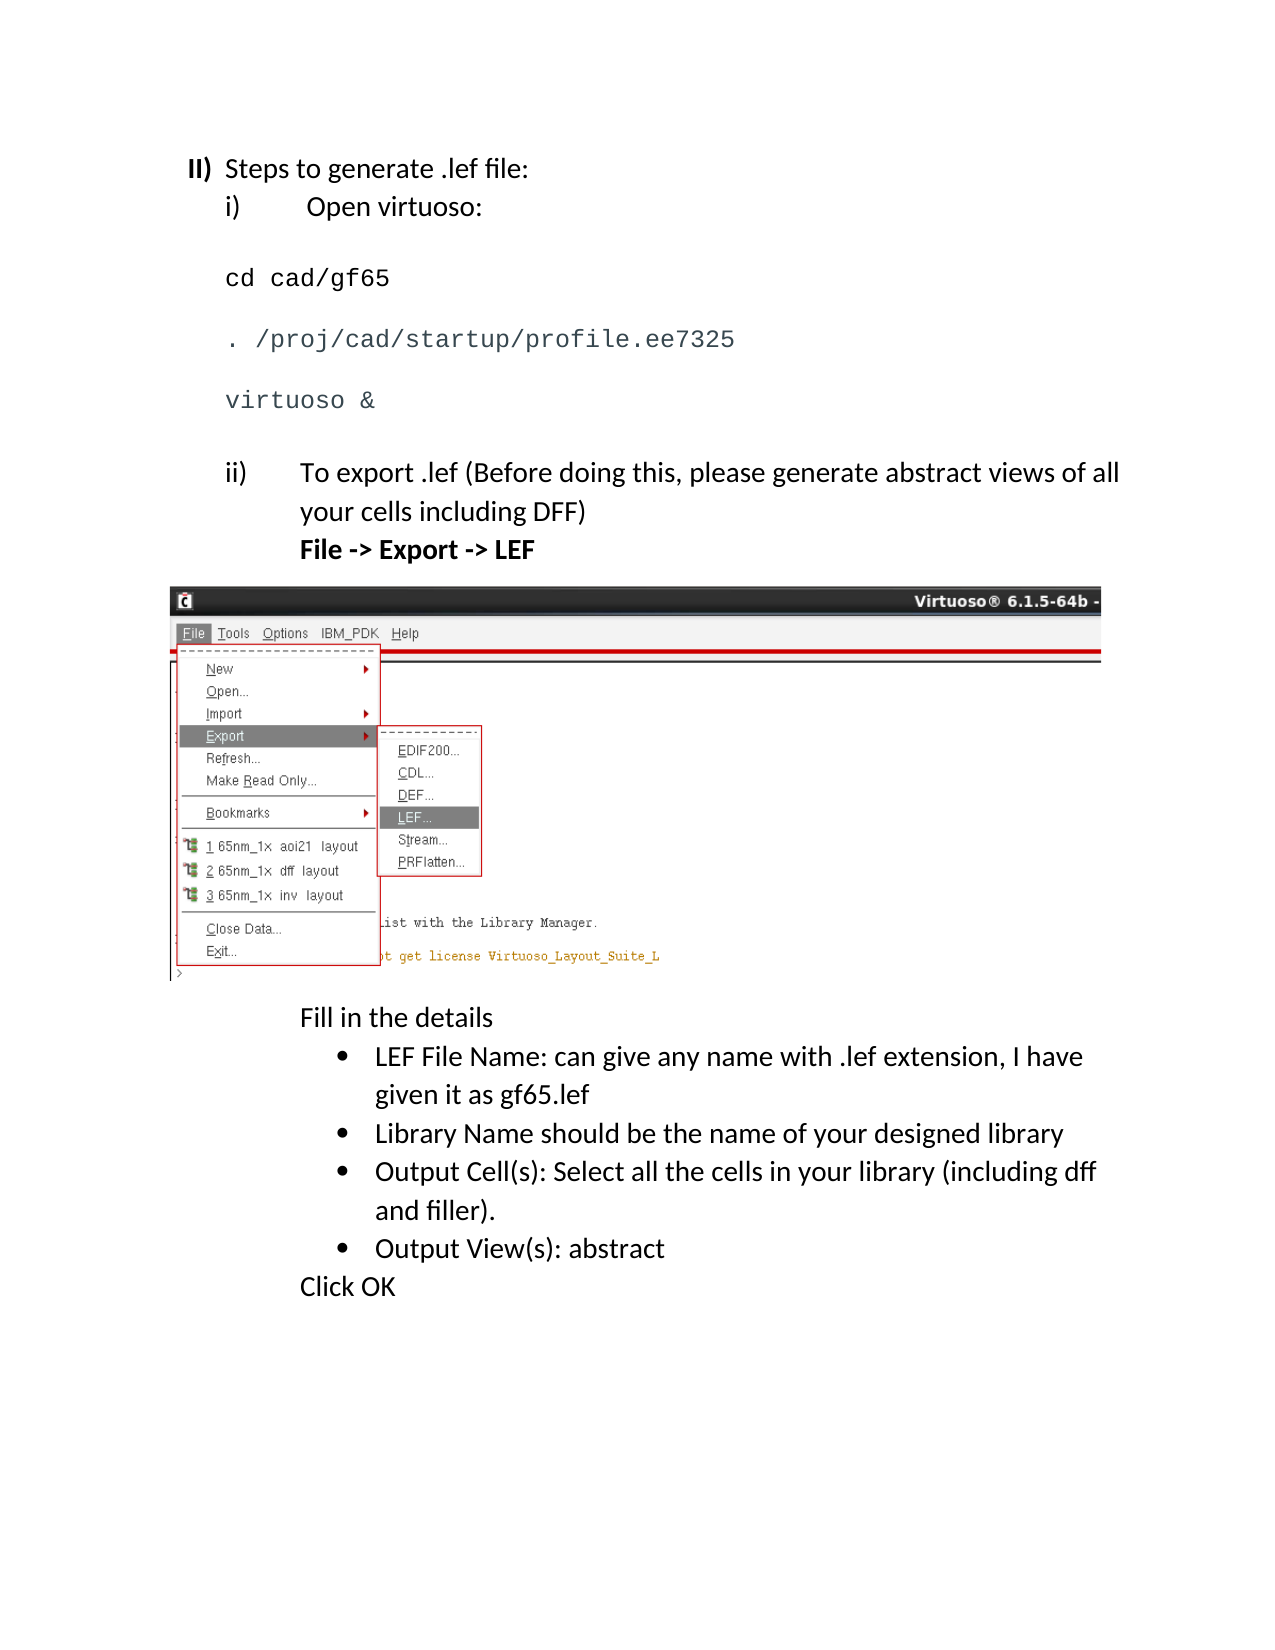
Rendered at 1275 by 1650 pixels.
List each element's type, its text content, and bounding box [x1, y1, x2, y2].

list LEF File Name: can give any name with .lef extension, I have given it as gf65.lef [337, 1038, 1125, 1112]
list Fill in the details [262, 999, 1125, 1035]
list Output Cell(s): Select all the cells in your library (including dff and filler). [337, 1153, 1125, 1227]
list . /proj/cad/startup/profile.ee7325 [225, 326, 1125, 355]
list Library Name should be the name of your designed library [337, 1115, 1125, 1150]
list Steps to generate .lef file: [187, 150, 1125, 186]
list Output View(s): abstract [337, 1230, 1125, 1266]
picture [169, 586, 1102, 981]
list To export .lef (Before doing this, please generate abstract views of all your cells including DFF) [225, 454, 1125, 528]
list cd cad/gf65 [225, 265, 1125, 294]
list Open virtuoso: [225, 188, 1125, 224]
list virtuoso & [225, 387, 1125, 416]
list File -> Export -> LEF [225, 531, 1125, 567]
list Click OK [300, 1268, 1125, 1304]
